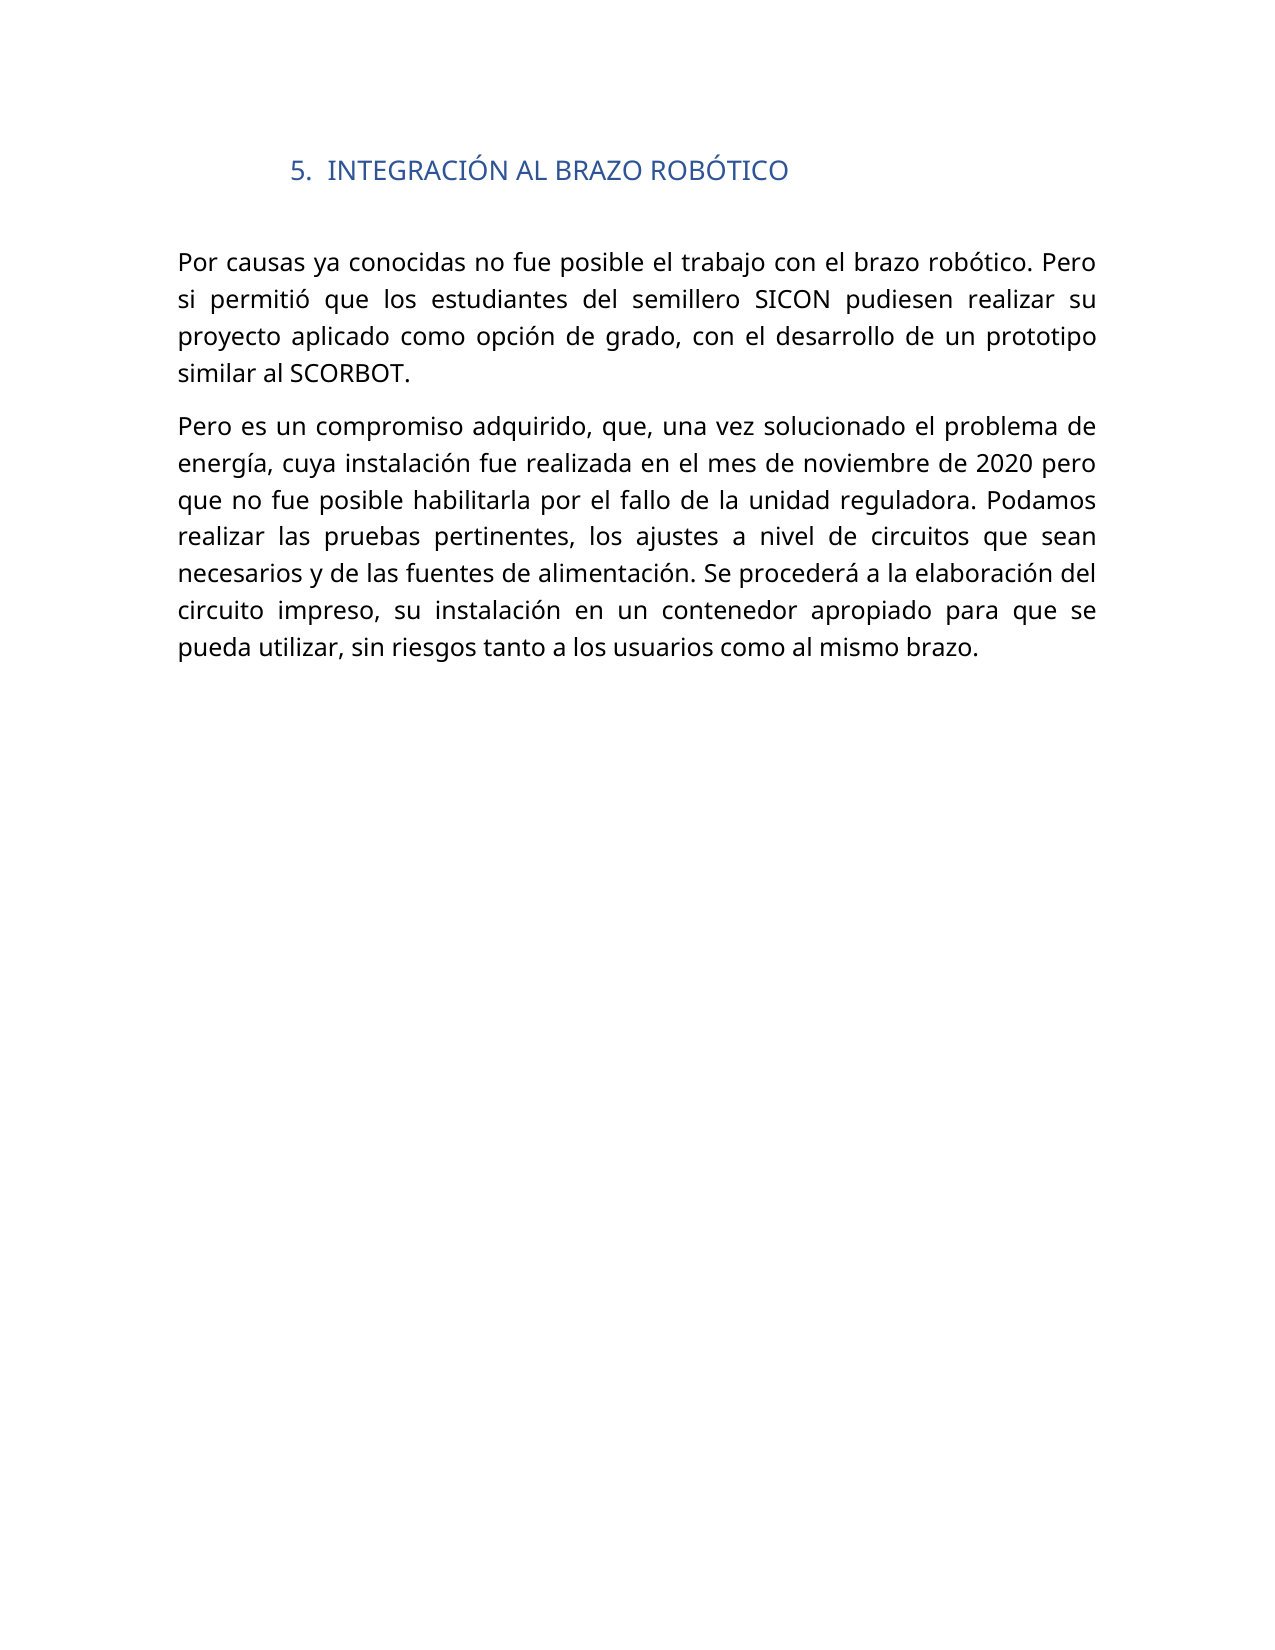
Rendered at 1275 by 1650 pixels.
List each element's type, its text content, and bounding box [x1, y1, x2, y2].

text Pero es un compromiso adquirido, que, una vez solucionado el problema de energía, cuya instalación fue realizada en el mes de noviembre de 2020 pero que no fue posible habilitarla por el fallo de la unidad reguladora. Podamos realizar las pruebas pertinentes, los ajustes a nivel de circuitos que sean necesarios y de las fuentes de alimentación. Se procederá a la elaboración del circuito impreso, su instalación en un contenedor apropiado para que se pueda utilizar, sin riesgos tanto a los usuarios como al mismo brazo. [177, 409, 1098, 663]
text Por causas ya conocidas no fue posible el trabajo con el brazo robótico. Pero si permitió que los estudiantes del semillero SICON pudiesen realizar su proyecto aplicado como opción de grado, con el desarrollo de un prototipo similar al SCORBOT. [177, 245, 1098, 389]
subtitle INTEGRACIÓN AL BRAZO ROBÓTICO [290, 152, 1098, 189]
